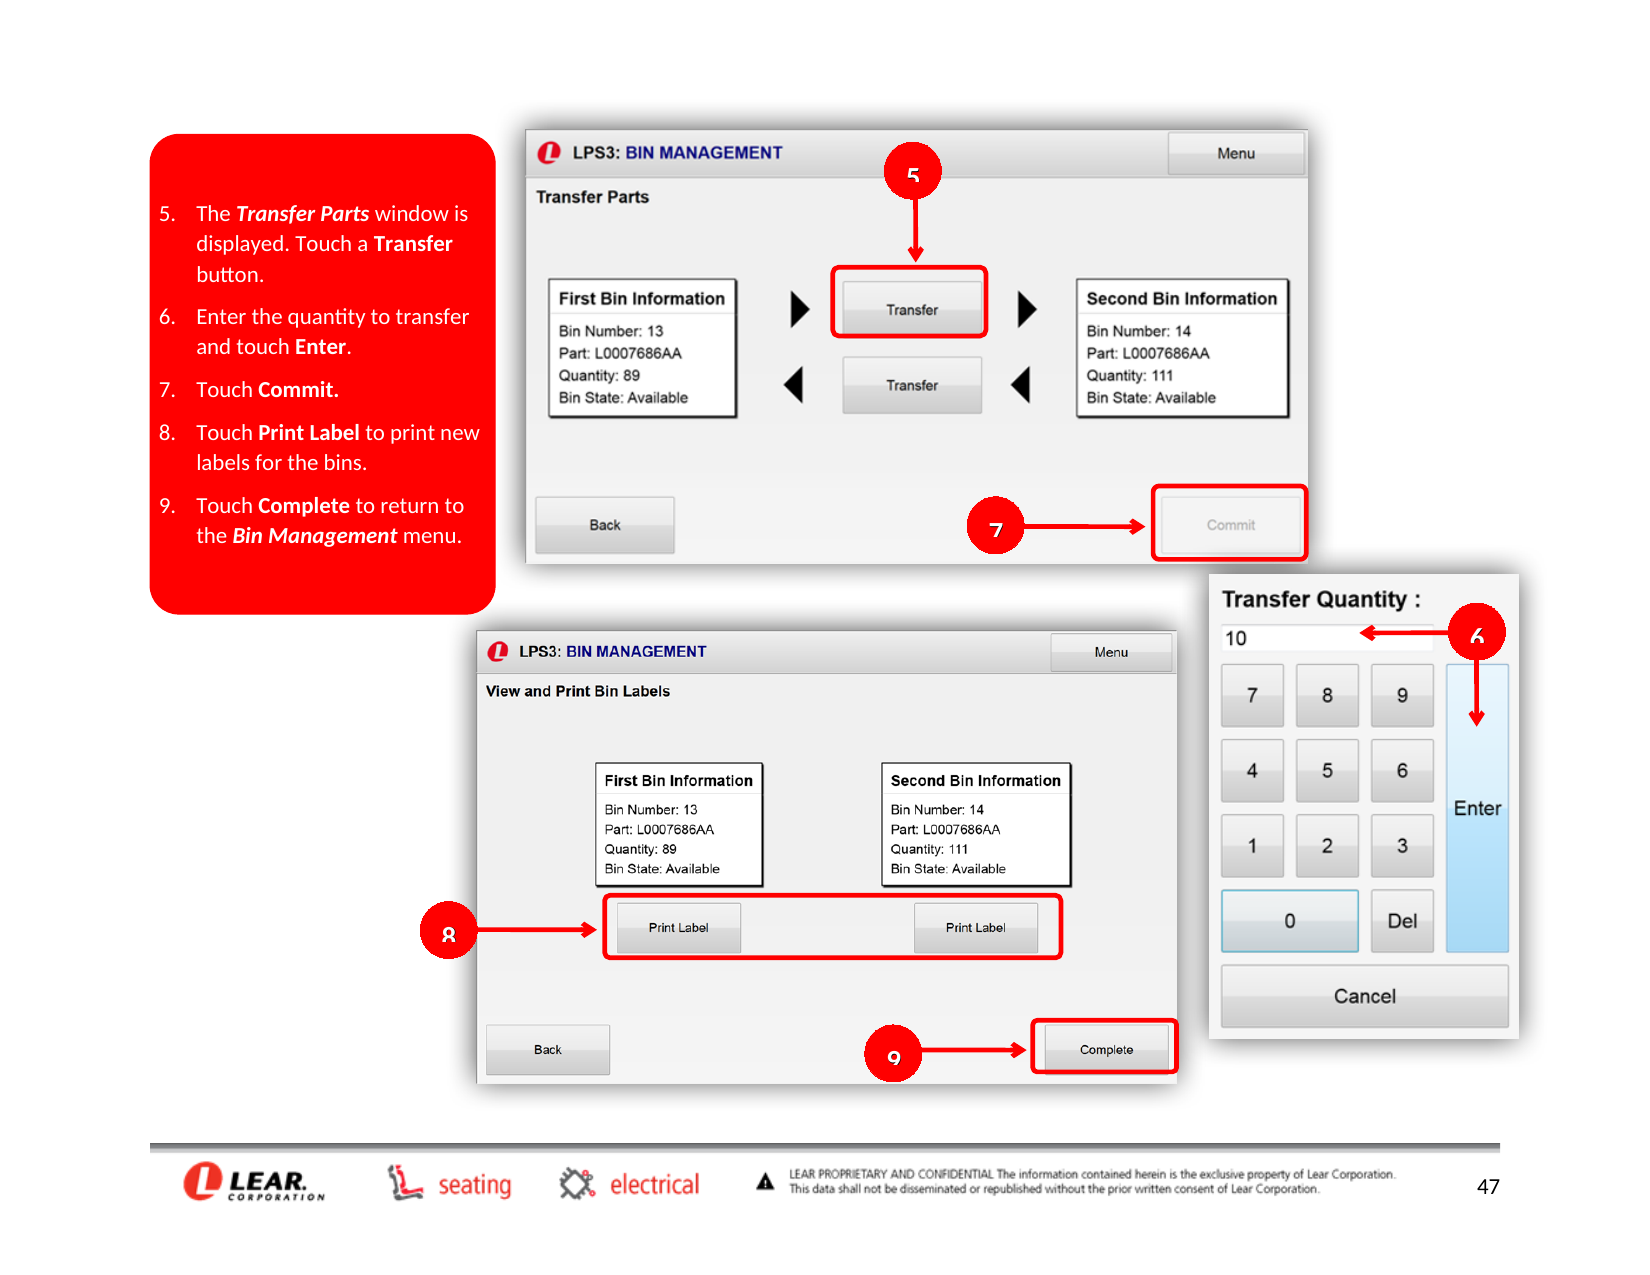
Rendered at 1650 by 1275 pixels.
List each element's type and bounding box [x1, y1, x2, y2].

picture [1156, 489, 1303, 557]
picture [150, 1143, 1500, 1209]
picture [525, 129, 1308, 564]
picture [1036, 1023, 1174, 1069]
picture [476, 630, 1177, 1084]
picture [1209, 574, 1519, 1039]
